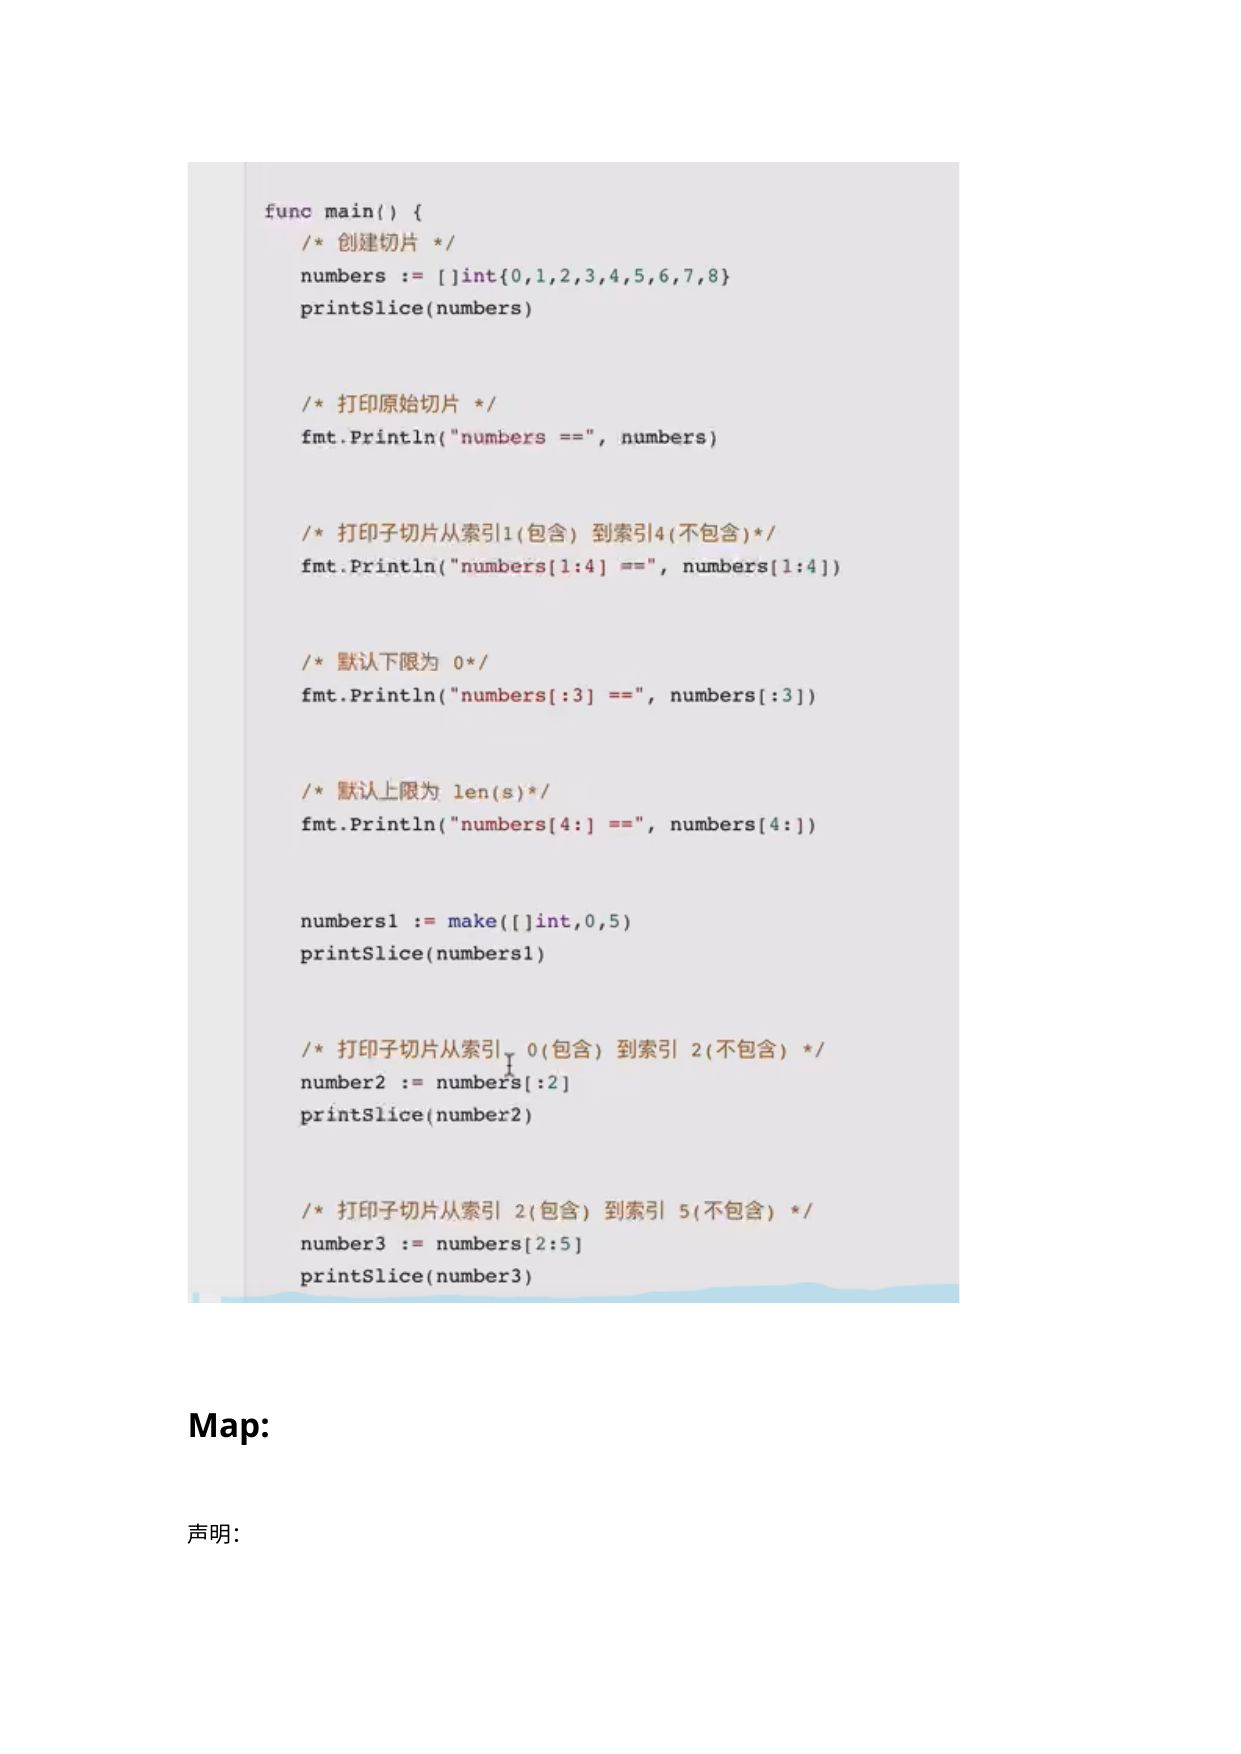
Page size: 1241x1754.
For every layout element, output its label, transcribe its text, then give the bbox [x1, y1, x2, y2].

subtitle Map: [187, 1392, 1053, 1457]
picture [187, 162, 960, 1303]
text 声明： [187, 1517, 1053, 1549]
